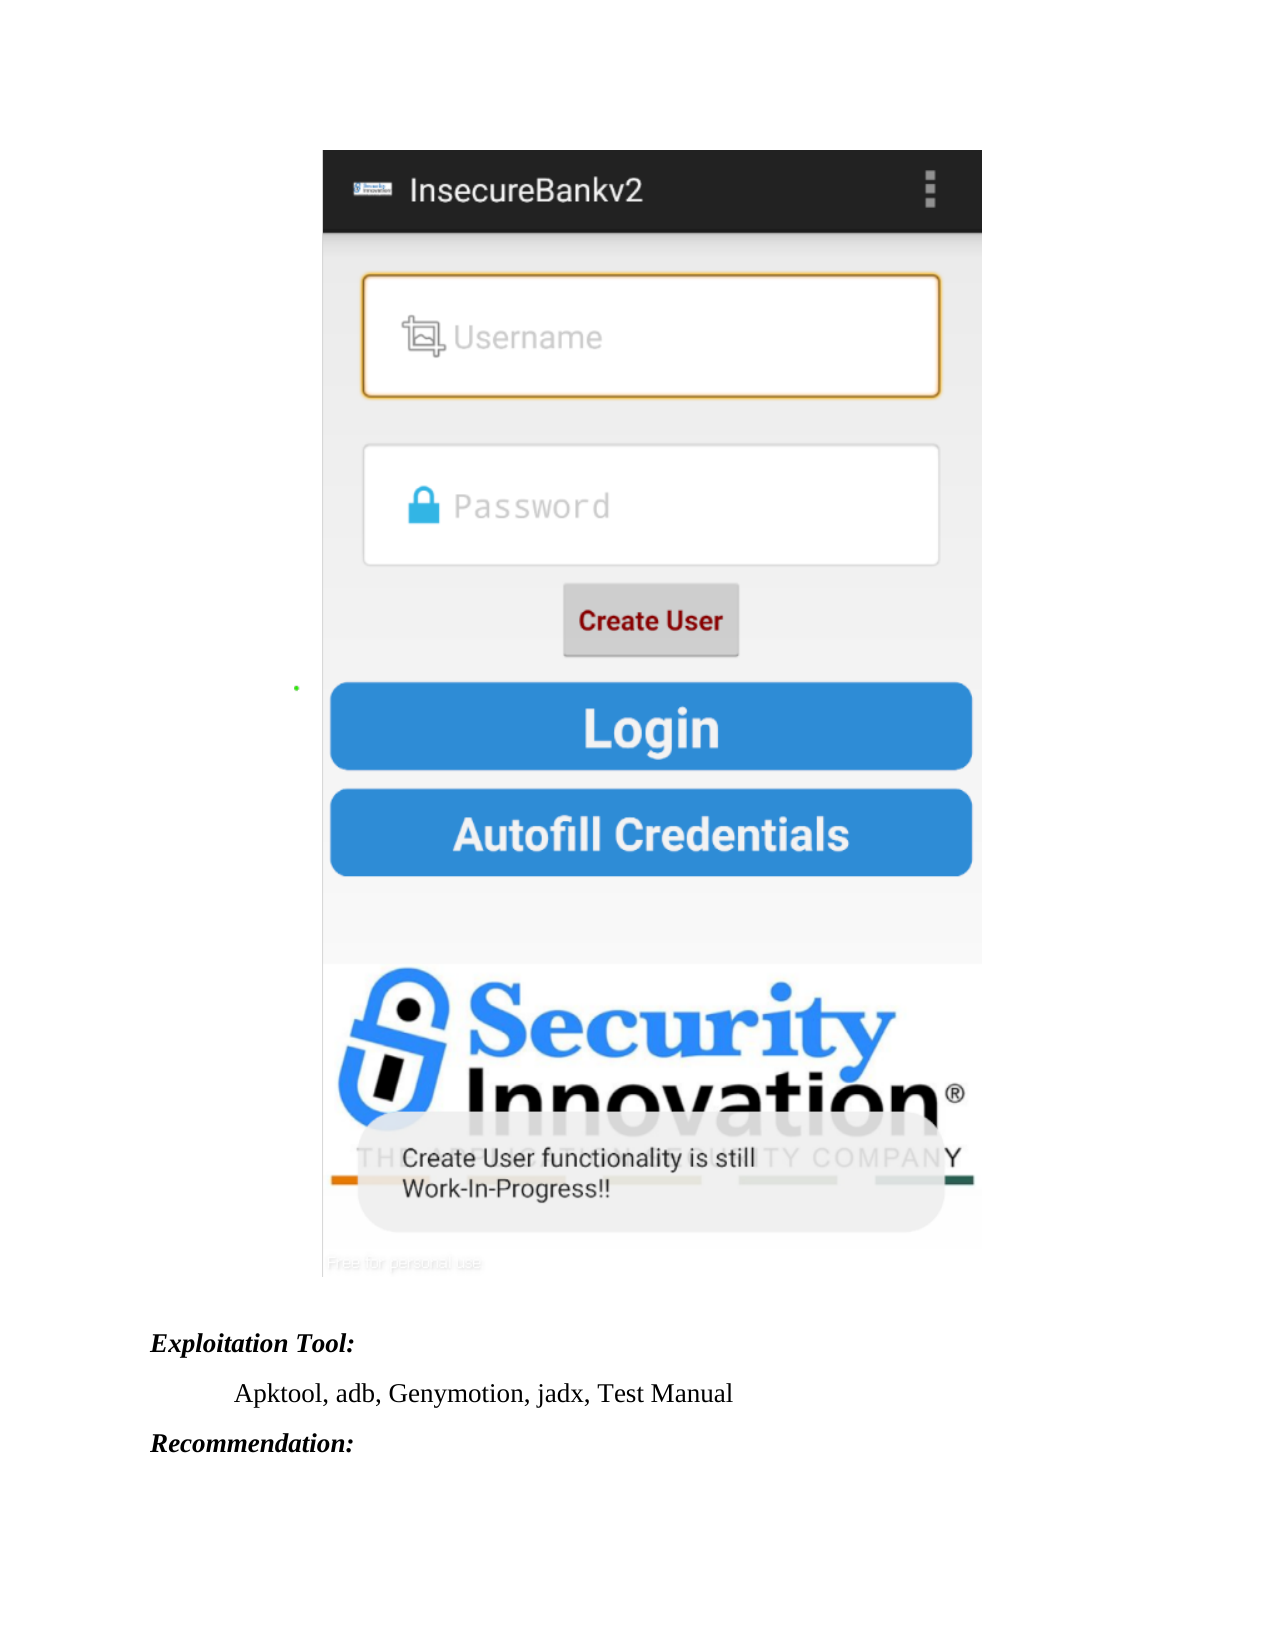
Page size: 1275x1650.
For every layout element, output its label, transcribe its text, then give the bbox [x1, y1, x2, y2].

picture [293, 150, 982, 1277]
text Recommendation: [150, 1427, 1125, 1458]
text Apktool, adb, Genymotion, jadx, Test Manual [150, 1377, 1125, 1408]
text Exploitation Tool: [150, 1328, 1125, 1359]
